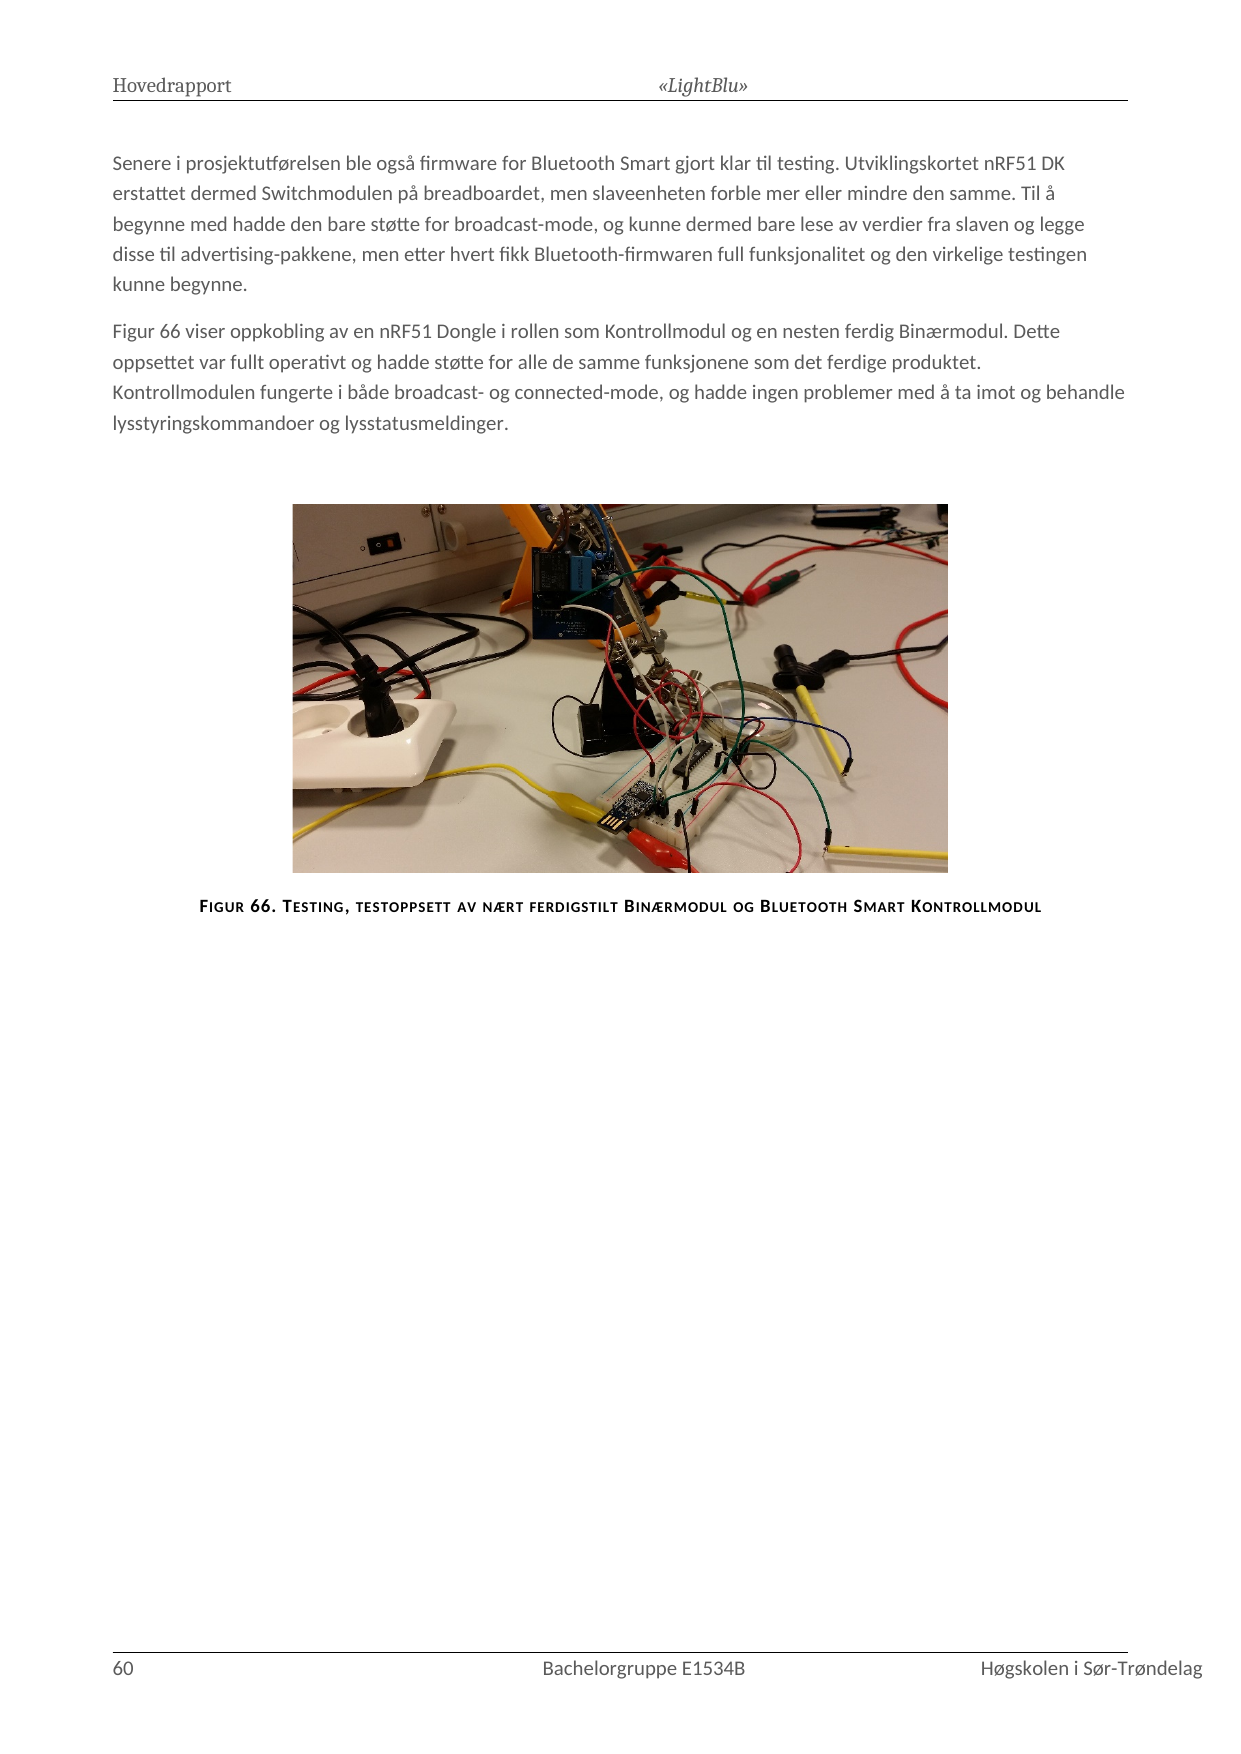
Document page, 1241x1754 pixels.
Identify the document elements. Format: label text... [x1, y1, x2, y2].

text Figur 66 viser oppkobling av en nRF51 Dongle i rollen som Kontrollmodul og en nesten ferdig Binærmodul. Dette oppsettet var fullt operativt og hadde støtte for alle de samme funksjonene som det ferdige produktet. Kontrollmodulen fungerte i både broadcast- og connected-mode, og hadde ingen problemer med å ta imot og behandle lysstyringskommandoer og lysstatusmeldinger. [112, 319, 1128, 435]
picture [292, 504, 948, 873]
text Senere i prosjektutførelsen ble også firmware for Bluetooth Smart gjort klar til testing. Utviklingskortet nRF51 DK erstattet dermed Switchmodulen på breadboardet, men slaveenheten forble mer eller mindre den samme. Til å begynne med hadde den bare støtte for broadcast-mode, og kunne dermed bare lese av verdier fra slaven og legge disse til advertising-pakkene, men etter hvert fikk Bluetooth-firmwaren full funksjonalitet og den virkelige testingen kunne begynne. [112, 150, 1128, 297]
